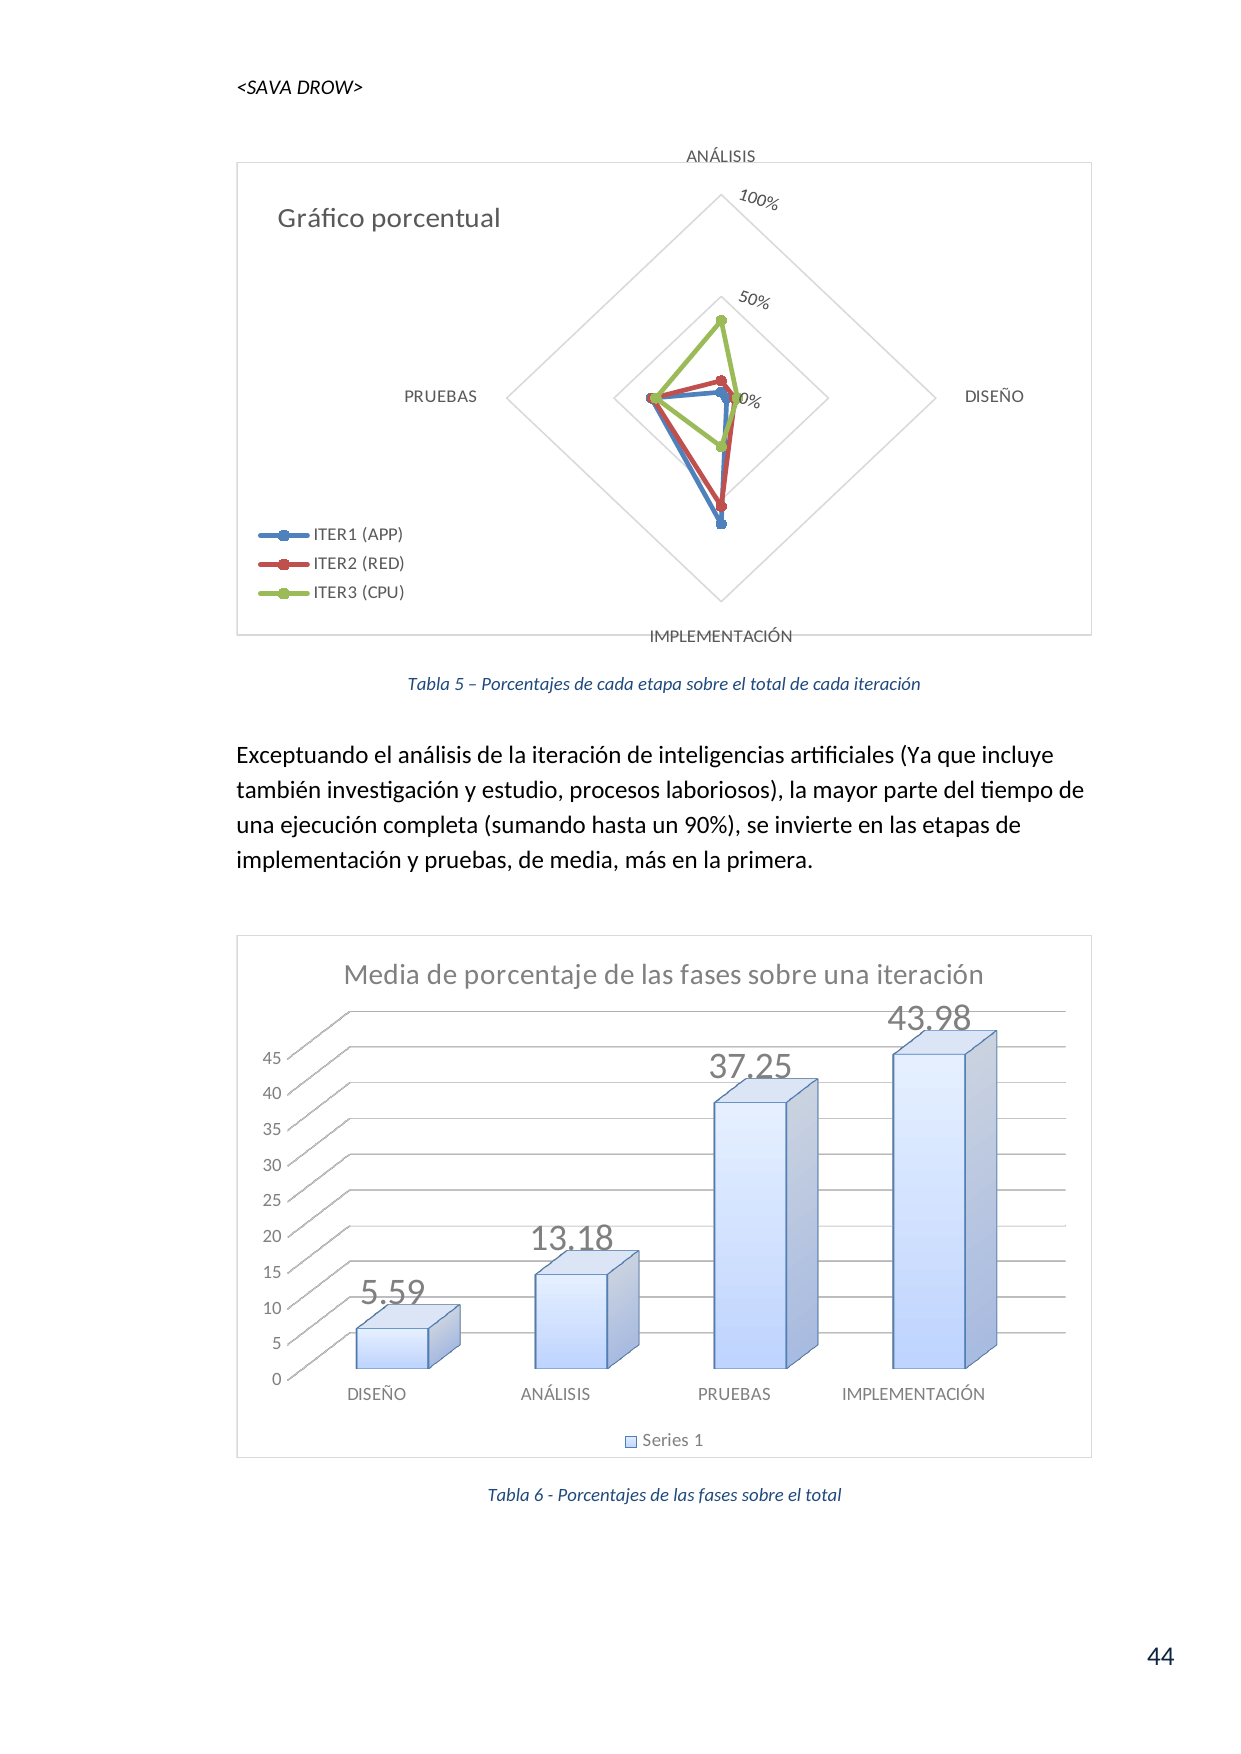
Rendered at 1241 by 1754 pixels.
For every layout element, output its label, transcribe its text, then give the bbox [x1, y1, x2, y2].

text Exceptuando el análisis de la iteración de inteligencias artificiales (Ya que incluye también investigación y estudio, procesos laboriosos), la mayor parte del tiempo de una ejecución completa (sumando hasta un 90%), se invierte en las etapas de implementación y pruebas, de media, más en la primera. [236, 739, 1092, 910]
